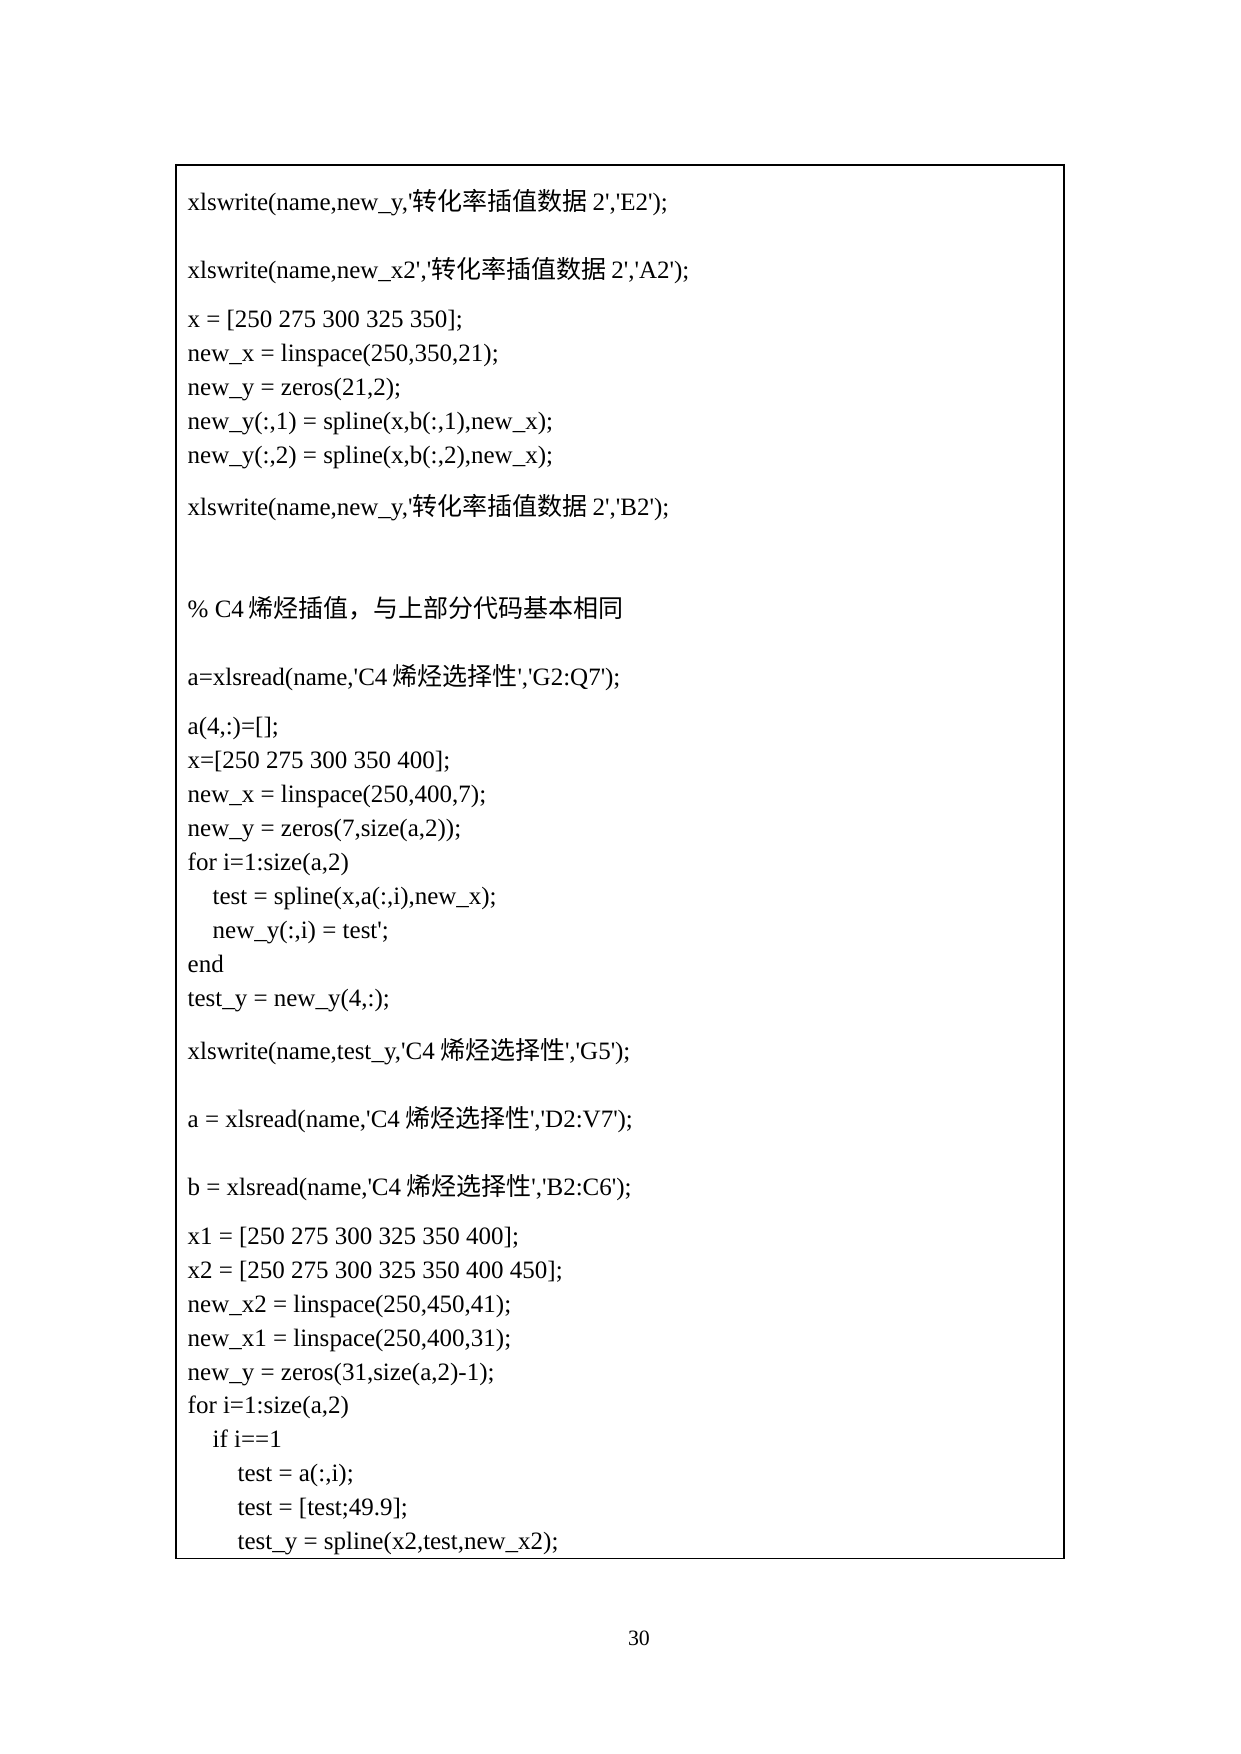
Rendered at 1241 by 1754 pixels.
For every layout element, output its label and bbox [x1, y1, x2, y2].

table_cell [177, 166, 1063, 1558]
